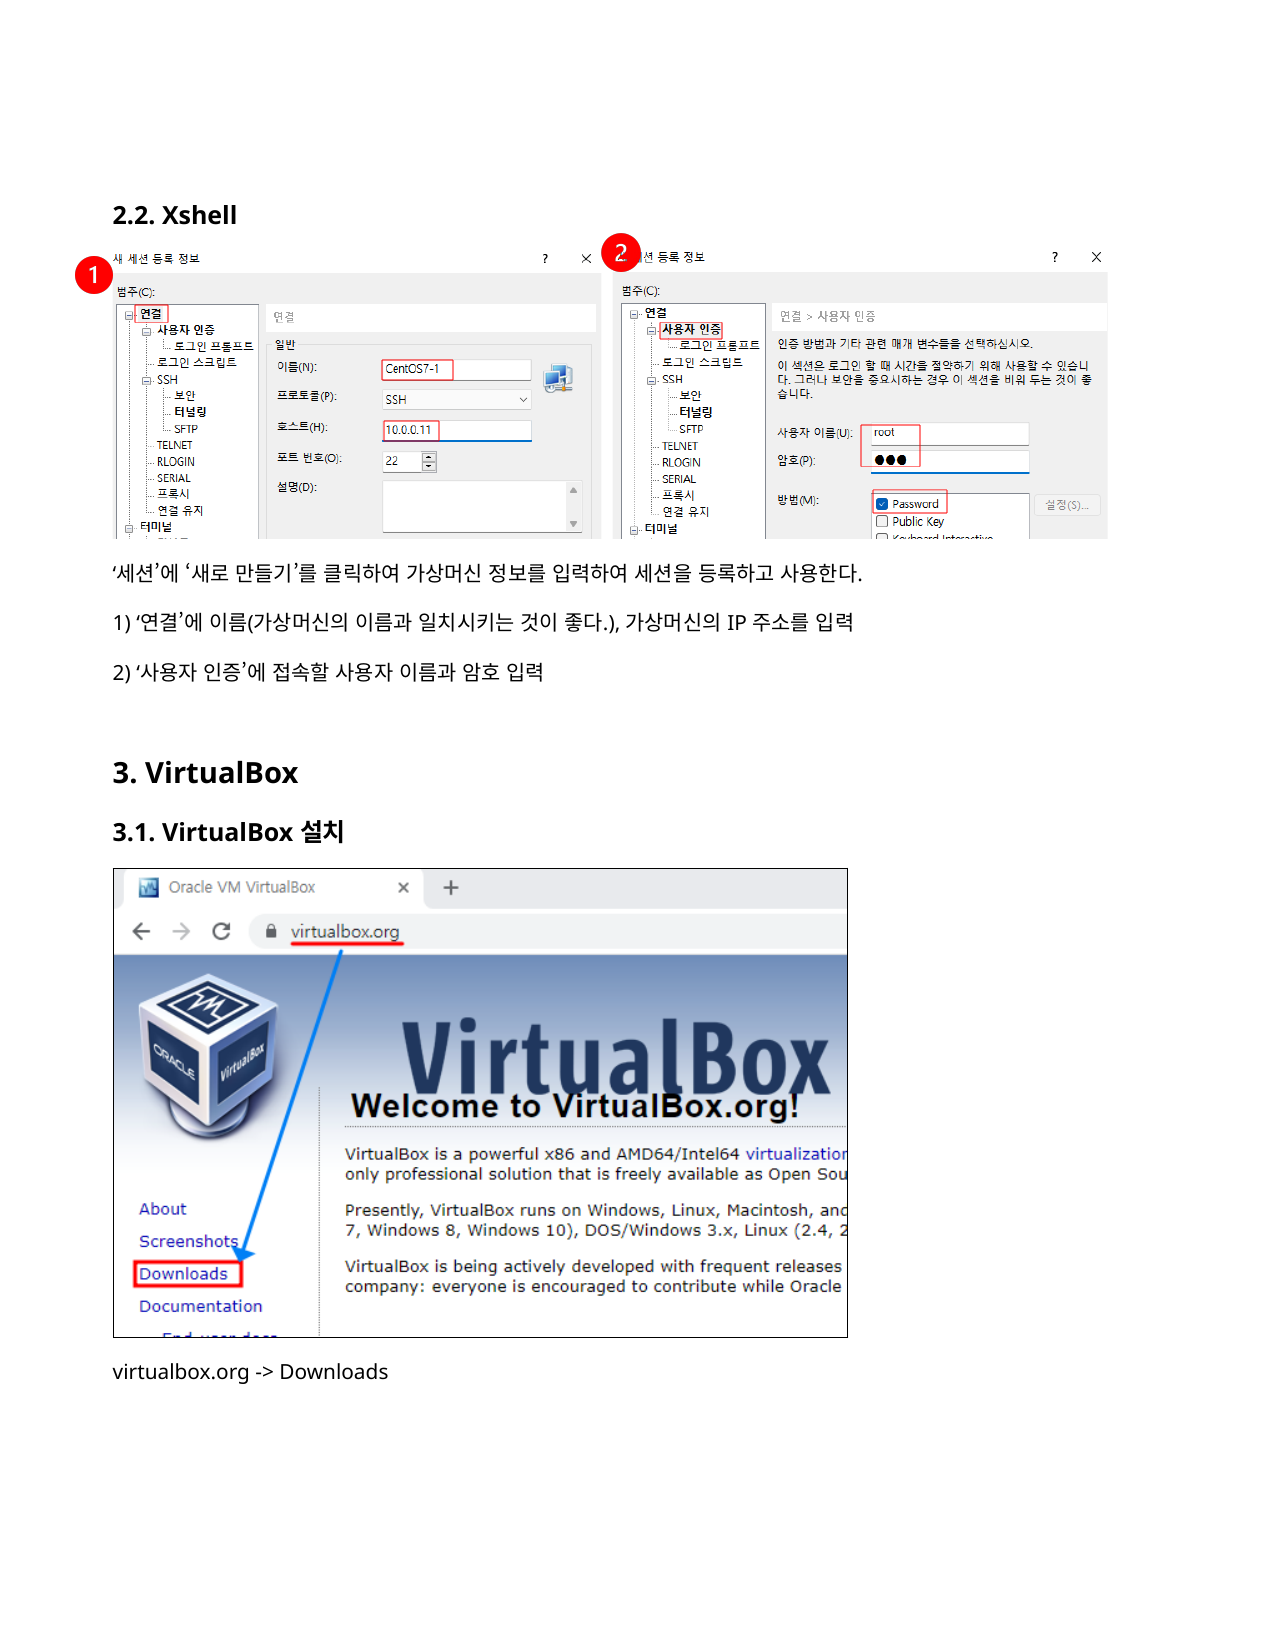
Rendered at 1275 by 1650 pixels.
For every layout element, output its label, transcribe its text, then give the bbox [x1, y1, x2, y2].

picture [70, 228, 1108, 539]
text virtualbox.org -> Downloads [112, 1357, 1162, 1385]
subtitle 2.2. Xshell [112, 197, 1162, 231]
text ‘세션’에 ‘새로 만들기’를 클릭하여 가상머신 정보를 입력하여 세션을 등록하고 사용한다. [112, 557, 1162, 587]
subtitle 3.1. VirtualBox 설치 [112, 812, 1162, 848]
subtitle 3. VirtualBox [112, 752, 1162, 792]
picture [114, 869, 847, 1337]
text 2) ‘사용자 인증’에 접속할 사용자 이름과 암호 입력 [112, 656, 1162, 686]
text 1) ‘연결’에 이름(가상머신의 이름과 일치시키는 것이 좋다.), 가상머신의 IP 주소를 입력 [112, 606, 1162, 637]
